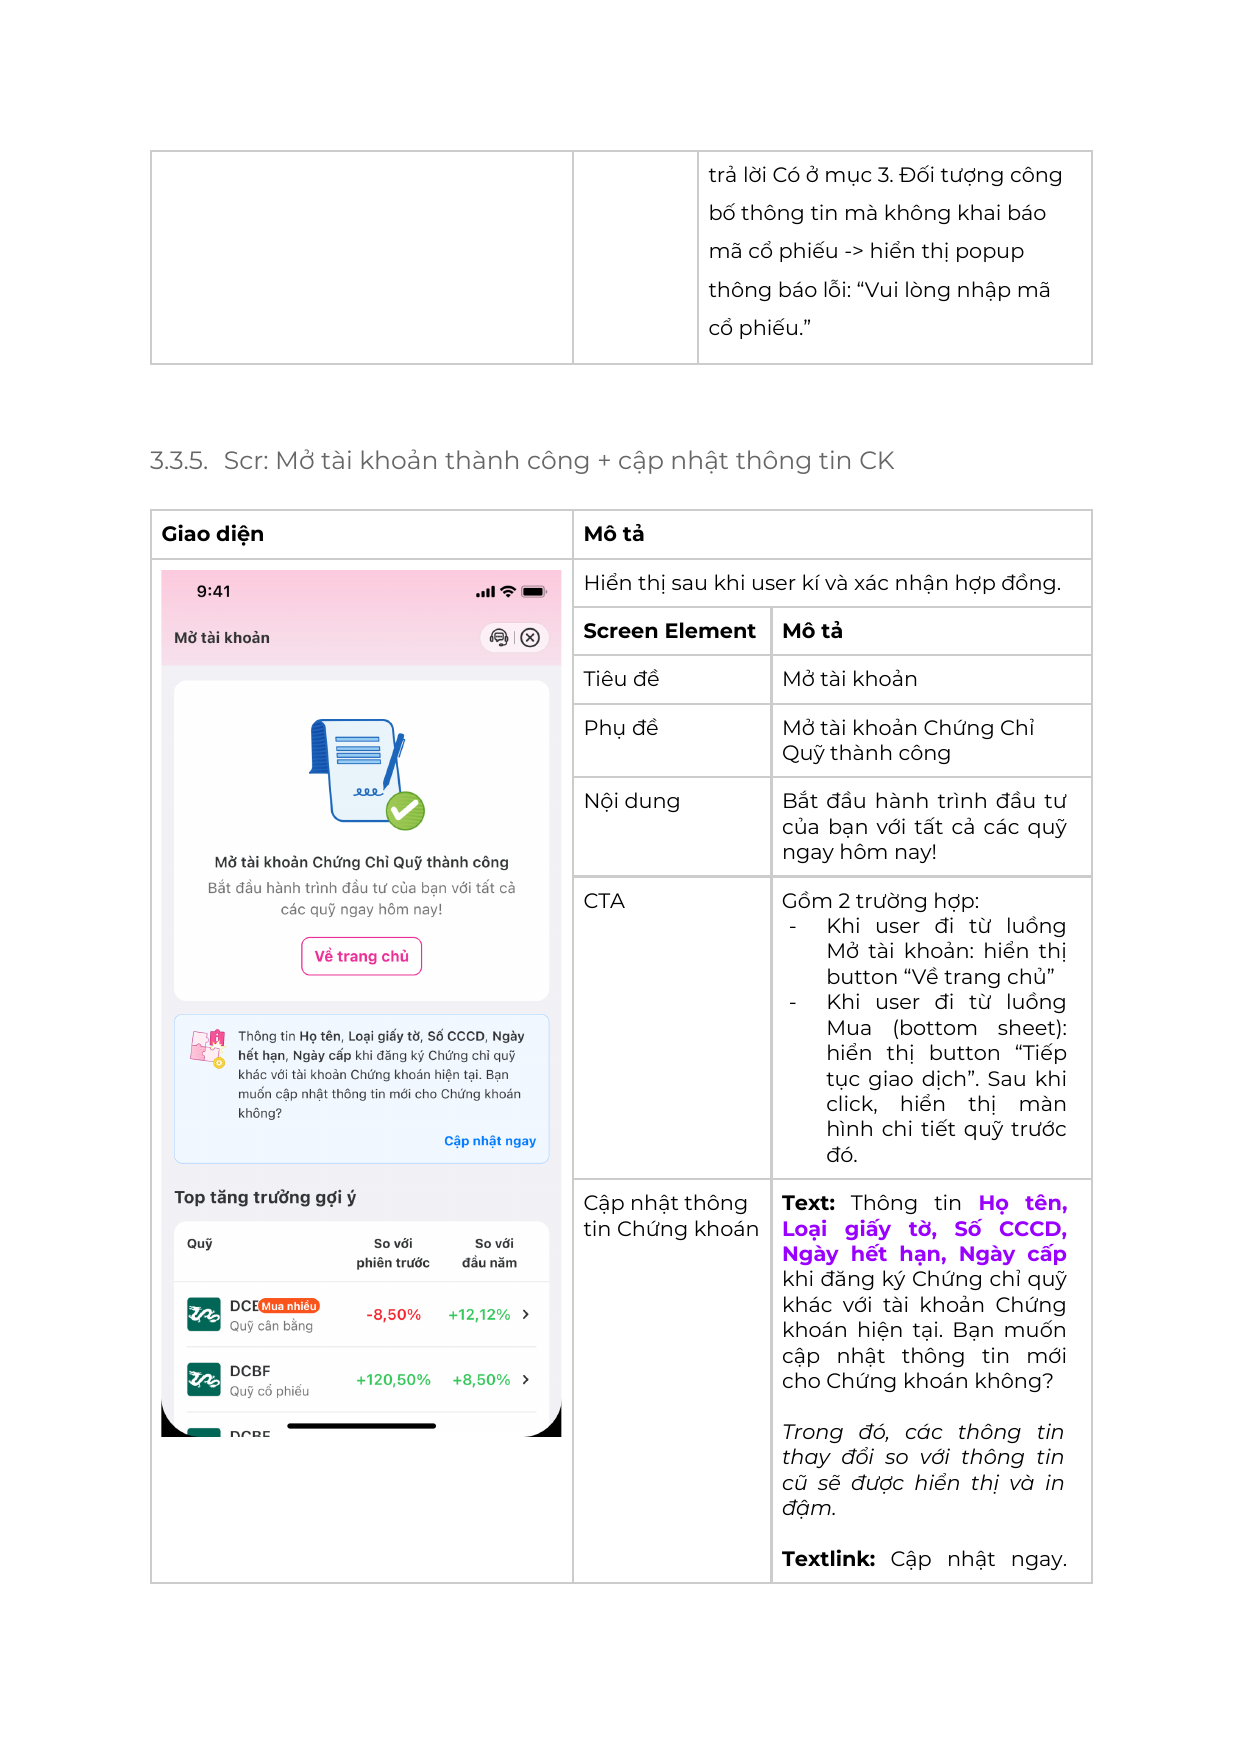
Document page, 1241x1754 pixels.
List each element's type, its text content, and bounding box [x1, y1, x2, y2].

table_cell Screen Element [574, 608, 770, 654]
picture [161, 570, 562, 1437]
table_cell [152, 560, 572, 1582]
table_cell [574, 1180, 770, 1582]
subtitle Scr: Mở tài khoản thành công + cập nhật thông tin CK [208, 445, 1090, 475]
table_cell Hiển thị sau khi user kí và xác nhận hợp đồng. [574, 560, 1091, 606]
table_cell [773, 1180, 1091, 1582]
table_cell CTA [574, 878, 770, 1178]
table_cell Mở tài khoản Chứng Chỉ Quỹ thành công [773, 705, 1091, 776]
table_cell Nội dung [574, 778, 770, 875]
table_cell Mô tả [773, 608, 1091, 654]
table_cell Tiêu đề [574, 656, 770, 702]
table_header Giao diện [152, 511, 572, 557]
table_header Mô tả [574, 511, 1091, 557]
table_cell Gồm 2 trường hợp: Khi user đi từ luồng Mở tài khoản: hiển thị button “Về trang chủ” Khi user đi từ luồng Mua (bottom sheet): hiển thị button “Tiếp tục giao dịch”. Sau khi click, hiển thị màn hình chi tiết quỹ trước đó. [773, 878, 1091, 1178]
table_cell Bắt đầu hành trình đầu tư của bạn với tất cả các quỹ ngay hôm nay! [773, 778, 1091, 875]
table_cell Phụ đề [574, 705, 770, 776]
table_cell Mở tài khoản [773, 656, 1091, 702]
